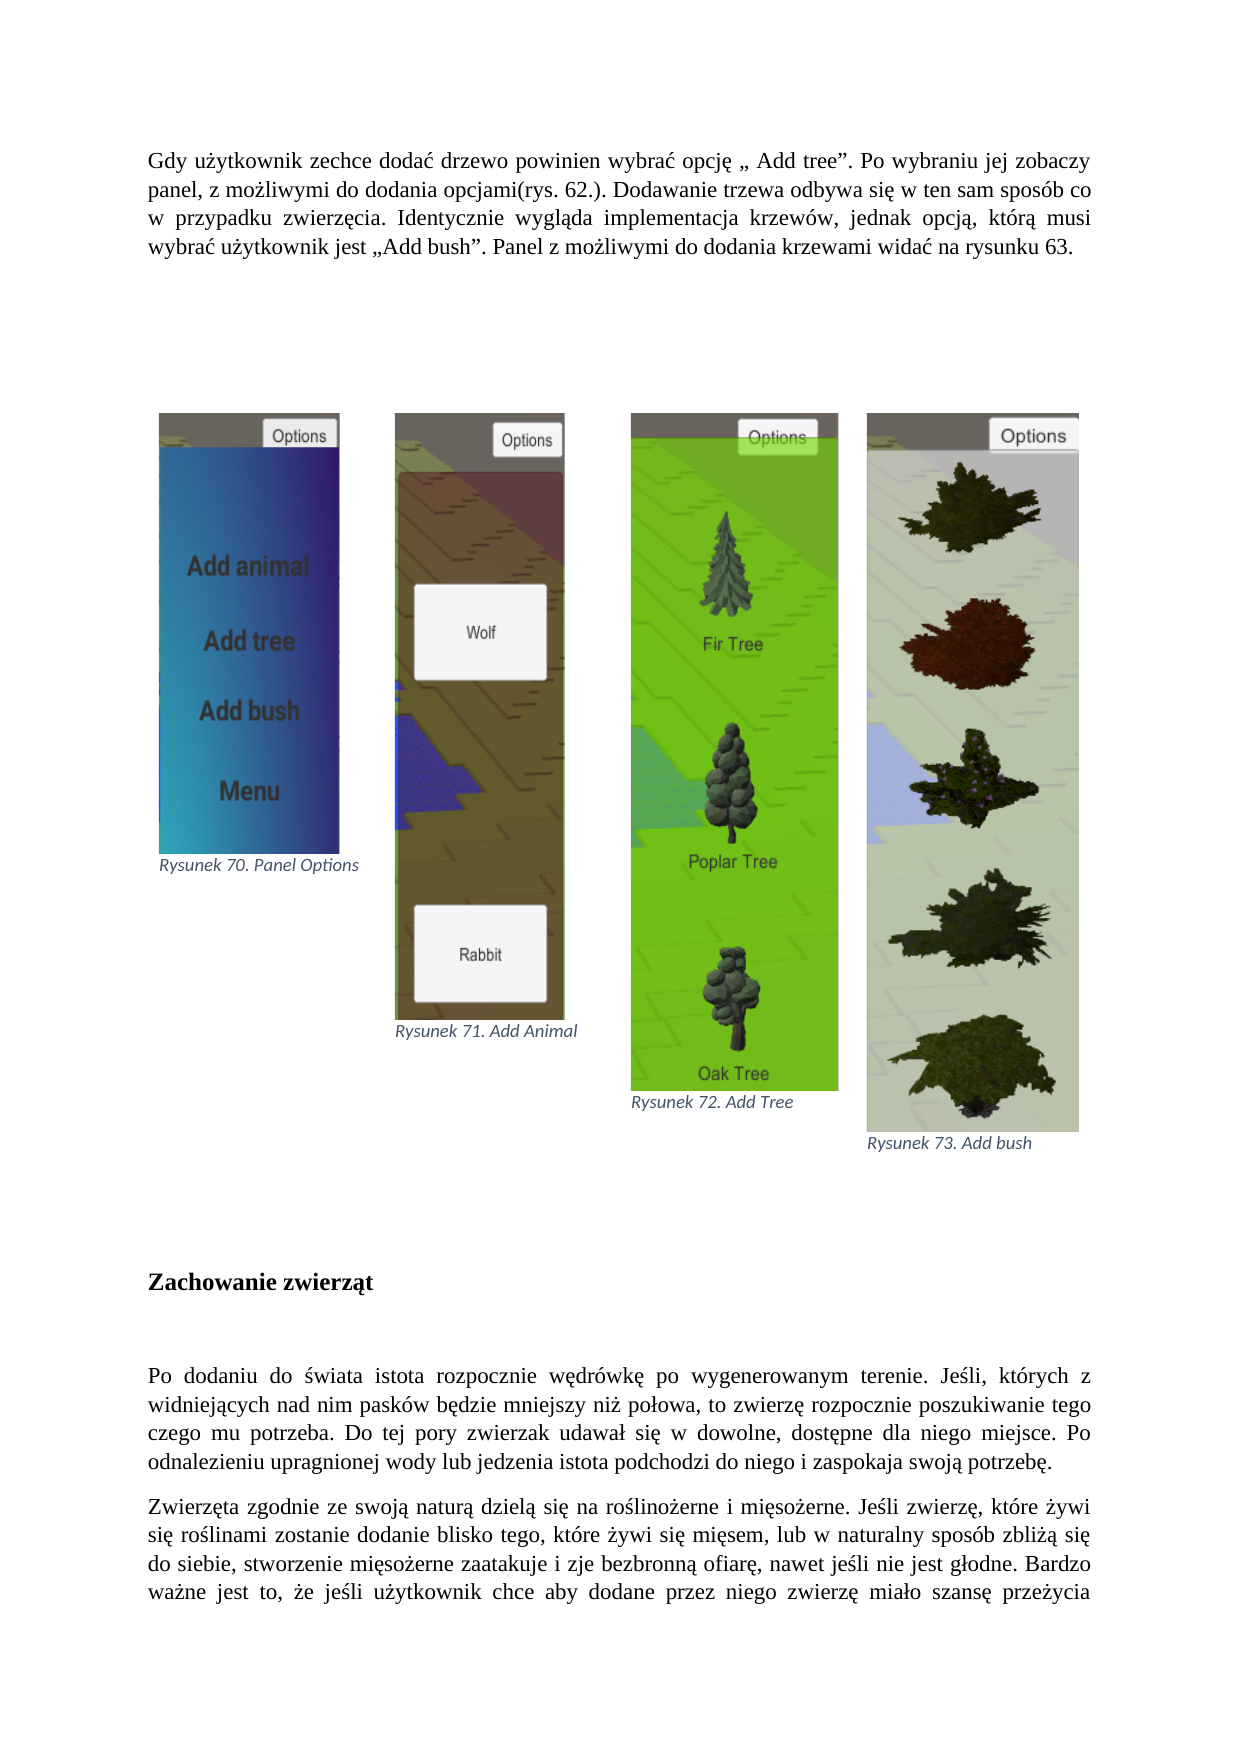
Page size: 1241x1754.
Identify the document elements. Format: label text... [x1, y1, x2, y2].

text Zachowanie zwierząt [148, 1267, 1093, 1296]
table_header Rysunek 70. Panel Options [148, 413, 383, 1175]
table_header Rysunek 71. Add Animal [384, 413, 619, 1175]
picture [630, 413, 839, 1091]
table_header Rysunek 72. Add Tree [620, 413, 856, 1175]
text Po dodaniu do świata istota rozpocznie wędrówkę po wygenerowanym terenie. Jeśli, których z widniejących nad nim pasków będzie mniejszy niż połowa, to zwierzę rozpocznie poszukiwanie tego czego mu potrzeba. Do tej pory zwierzak udawał się w dowolne, dostępne dla niego miejsce. Po odnalezieniu upragnionej wody lub jedzenia istota podchodzi do niego i zaspokaja swoją potrzebę. [148, 1363, 1093, 1474]
picture [158, 413, 340, 854]
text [148, 1493, 1093, 1605]
picture [866, 413, 1079, 1132]
table_header Rysunek 73. Add bush [856, 413, 1092, 1175]
picture [394, 413, 565, 1020]
text Gdy użytkownik zechce dodać drzewo powinien wybrać opcję „ Add tree”. Po wybraniu jej zobaczy panel, z możliwymi do dodania opcjami(rys. 62.). Dodawanie trzewa odbywa się w ten sam sposób co w przypadku zwierzęcia. Identycznie wygląda implementacja krzewów, jednak opcją, którą musi wybrać użytkownik jest „Add bush”. Panel z możliwymi do dodania krzewami widać na rysunku 63. [148, 148, 1093, 259]
